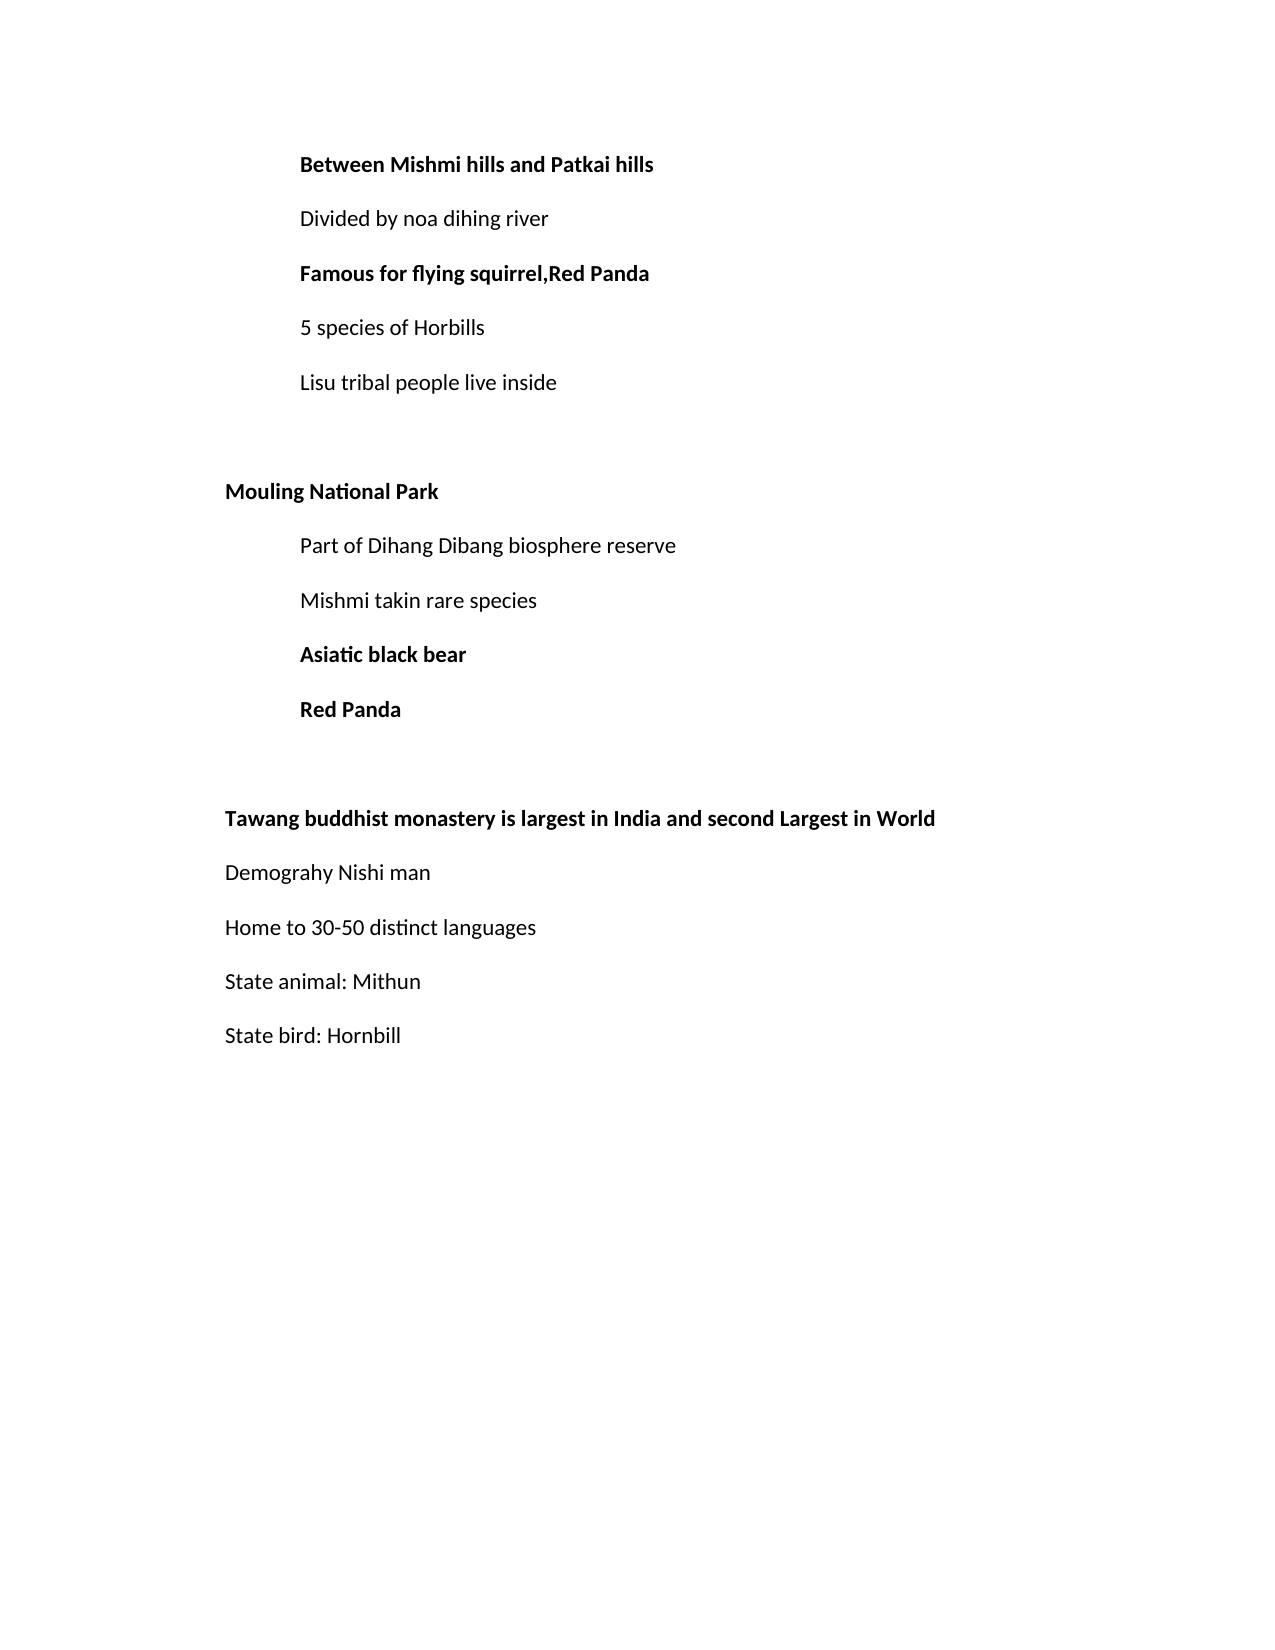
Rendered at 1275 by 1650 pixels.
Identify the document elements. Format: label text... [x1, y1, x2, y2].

text Home to 30-50 distinct languages [150, 913, 1125, 941]
text 5 species of Horbills [300, 313, 1125, 341]
text Asiatic black bear [150, 640, 1125, 668]
text Part of Dihang Dibang biosphere reserve [150, 531, 1125, 559]
text Mouling National Park [150, 477, 1125, 505]
subtitle Between Mishmi hills and Patkai hills [300, 150, 1125, 178]
text Tawang buddhist monastery is largest in India and second Largest in World [150, 804, 1125, 832]
text Demograhy Nishi man [150, 858, 1125, 886]
subtitle Famous for flying squirrel,Red Panda [300, 259, 1125, 287]
text State animal: Mithun [150, 967, 1125, 995]
text State bird: Hornbill [150, 1022, 1125, 1050]
text Divided by noa dihing river [300, 204, 1125, 232]
text Mishmi takin rare species [150, 586, 1125, 614]
text Lisu tribal people live inside [300, 368, 1125, 396]
text Red Panda [225, 695, 1125, 723]
